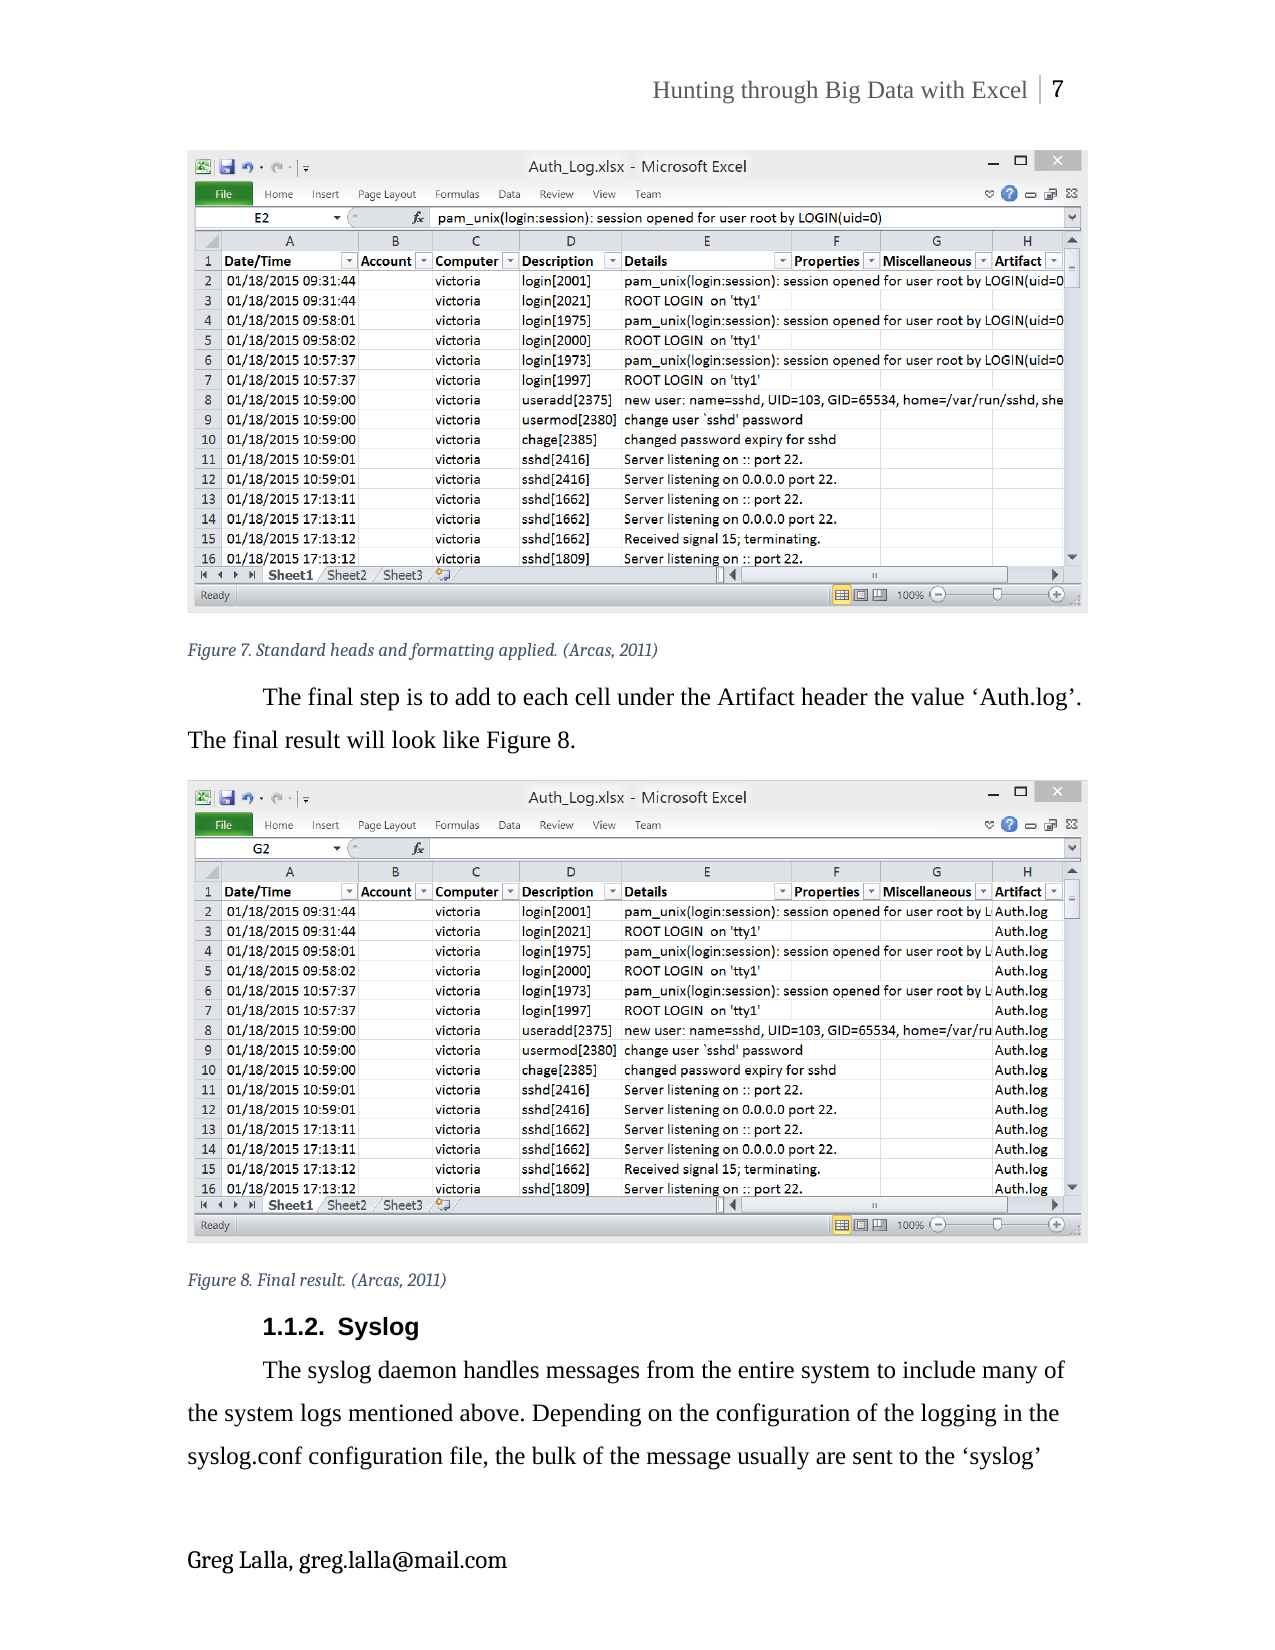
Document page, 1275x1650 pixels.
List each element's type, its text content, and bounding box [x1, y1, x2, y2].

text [187, 1355, 1087, 1470]
picture [187, 780, 1088, 1243]
text The final step is to add to each cell under the Artifact header the value ‘Auth.log’. The final result will look like Figure 8. [187, 682, 1087, 753]
picture [187, 150, 1088, 613]
subtitle Syslog [262, 1312, 1087, 1341]
text Figure 7. Standard heads and formatting applied. (Arcas, 2011) [187, 639, 1087, 661]
text Figure 8. Final result. (Arcas, 2011) [187, 1269, 1087, 1291]
